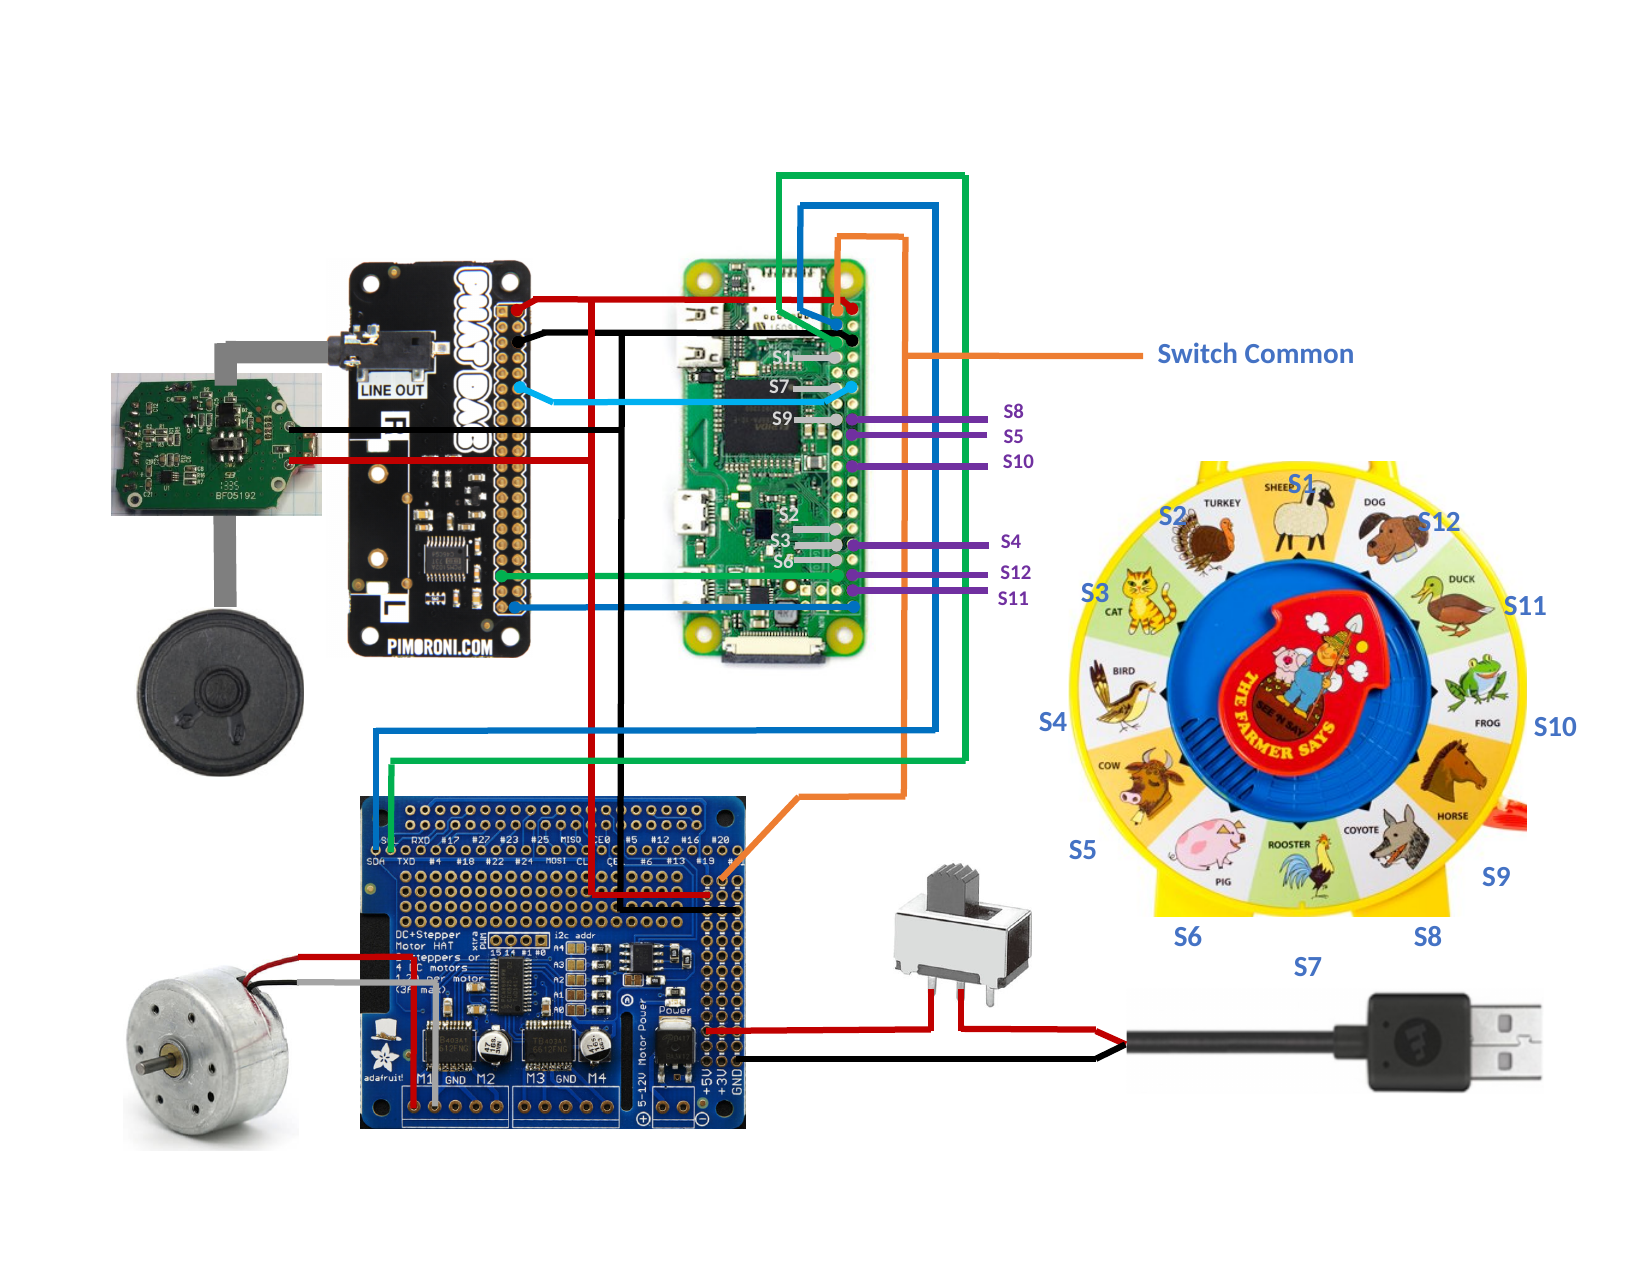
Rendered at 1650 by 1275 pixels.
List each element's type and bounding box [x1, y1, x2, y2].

picture [804, 246, 834, 296]
picture [327, 433, 533, 457]
picture [662, 246, 878, 676]
picture [595, 796, 617, 892]
picture [782, 303, 832, 330]
picture [1068, 461, 1527, 917]
picture [123, 955, 299, 1151]
picture [327, 259, 533, 427]
picture [782, 246, 797, 296]
picture [662, 246, 776, 296]
picture [134, 607, 304, 777]
picture [327, 464, 533, 658]
picture [1127, 989, 1543, 1093]
picture [111, 373, 322, 516]
picture [360, 796, 746, 1129]
picture [662, 303, 804, 330]
picture [890, 860, 1036, 1008]
picture [360, 960, 410, 979]
